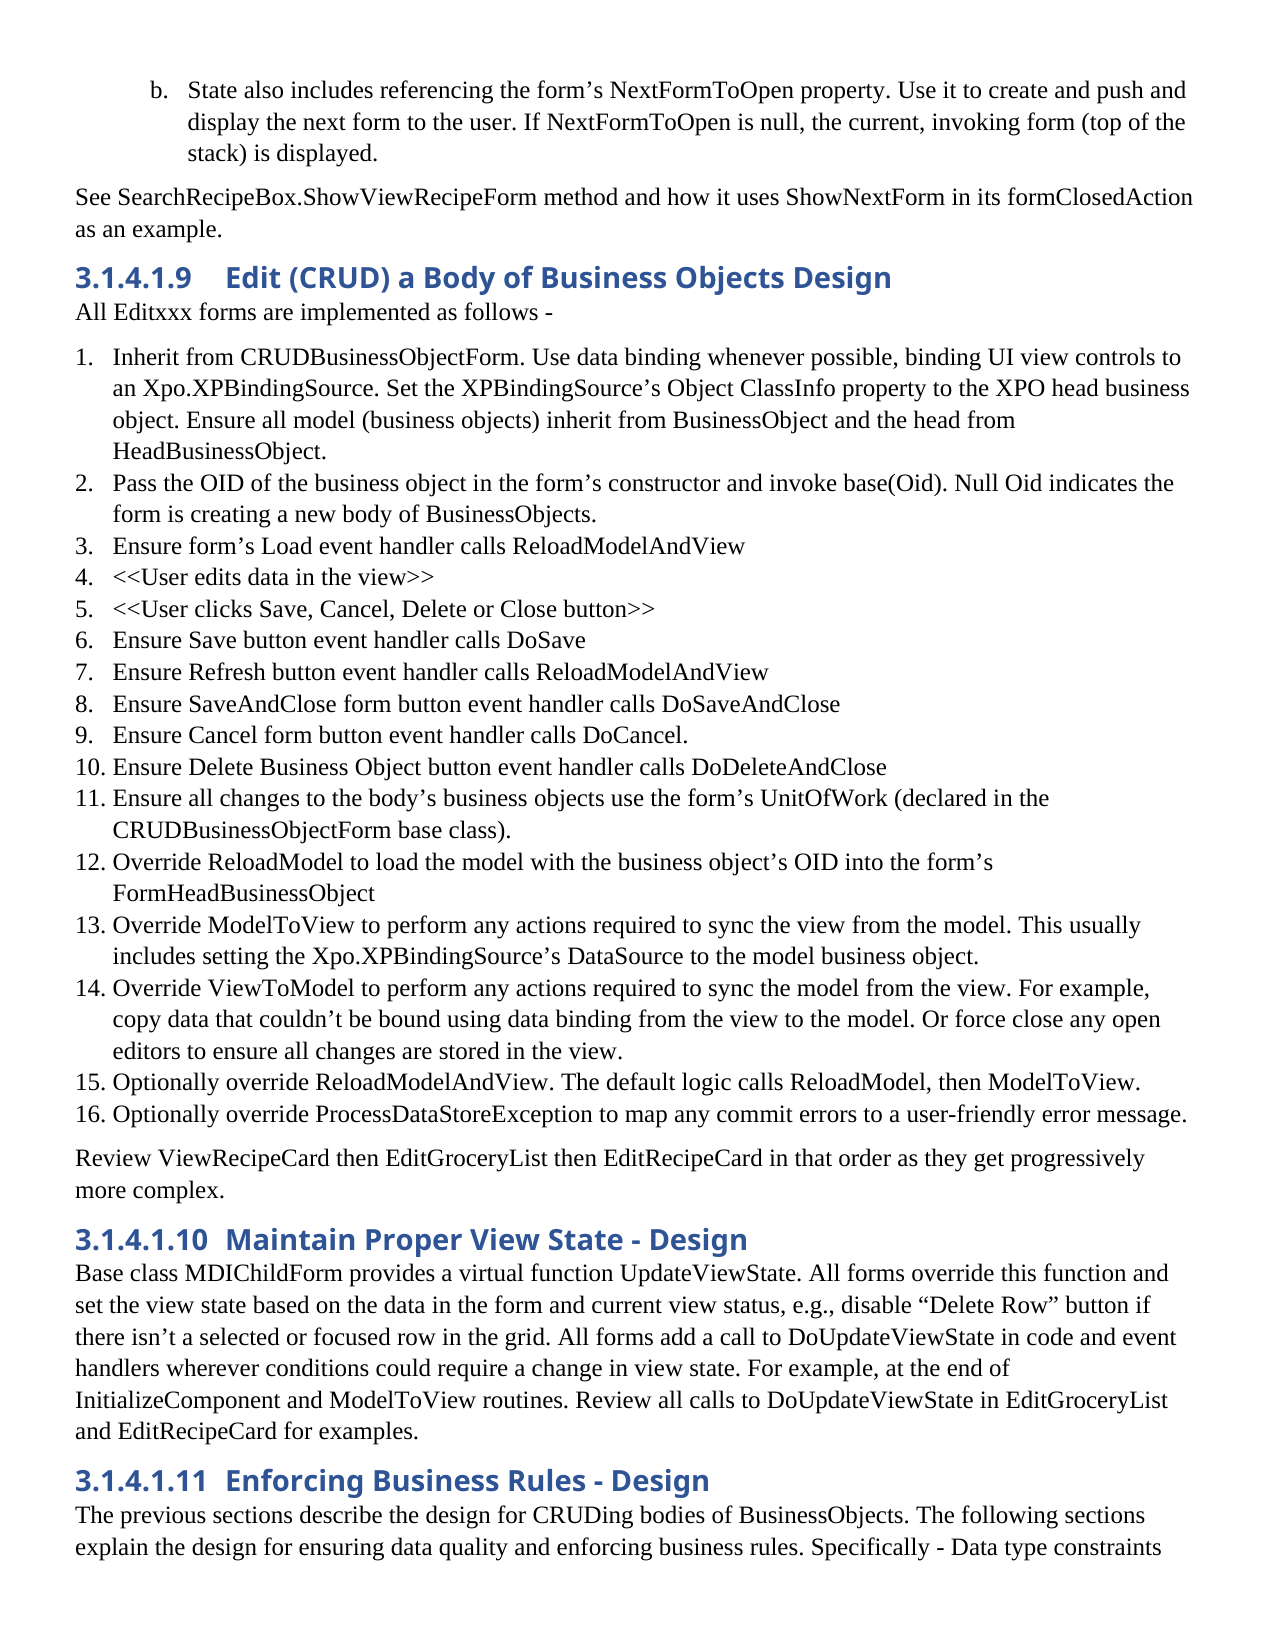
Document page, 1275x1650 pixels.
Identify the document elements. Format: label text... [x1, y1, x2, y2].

list Optionally override ProcessDataStoreException to map any commit errors to a user-friendly error message. [75, 1099, 1200, 1128]
list Override ModelToView to perform any actions required to sync the view from the model. This usually includes setting the Xpo.XPBindingSource’s DataSource to the model business object. [75, 910, 1200, 970]
list State also includes referencing the form’s NextFormToOpen property. Use it to create and push and display the next form to the user. If NextFormToOpen is null, the current, invoking form (top of the stack) is displayed. [150, 75, 1200, 167]
list Inherit from CRUDBusinessObjectForm. Use data binding whenever possible, binding UI view controls to an Xpo.XPBindingSource. Set the XPBindingSource’s Object ClassInfo property to the XPO head business object. Ensure all model (business objects) inherit from BusinessObject and the head from HeadBusinessObject. [75, 342, 1200, 465]
subtitle Edit (CRUD) a Body of Business Objects Design [75, 258, 1200, 297]
subtitle Maintain Proper View State - Design [75, 1219, 1200, 1258]
list <<User edits data in the view>> [75, 562, 1200, 591]
text See SearchRecipeBox.ShowViewRecipeForm method and how it uses ShowNextForm in its formClosedAction as an example. [75, 182, 1200, 242]
list <<User clicks Save, Cancel, Delete or Close button>> [75, 594, 1200, 623]
list Pass the OID of the business object in the form’s constructor and invoke base(Oid). Null Oid indicates the form is creating a new body of BusinessObjects. [75, 468, 1200, 528]
list Override ReloadModel to load the model with the business object’s OID into the form’s FormHeadBusinessObject [75, 847, 1200, 907]
text All Editxxx forms are implemented as follows - [75, 297, 1200, 326]
list Ensure all changes to the body’s business objects use the form’s UnitOfWork (declared in the CRUDBusinessObjectForm base class). [75, 783, 1200, 844]
list Optionally override ReloadModelAndView. The default logic calls ReloadModel, then ModelToView. [75, 1067, 1200, 1096]
text Base class MDIChildForm provides a virtual function UpdateViewState. All forms override this function and set the view state based on the data in the form and current view status, e.g., disable “Delete Row” button if there isn’t a selected or focused row in the grid. All forms add a call to DoUpdateViewState in code and event handlers wherever conditions could require a change in view state. For example, at the end of InitializeComponent and ModelToView routines. Review all calls to DoUpdateViewState in EditGroceryList and EditRecipeCard for examples. [75, 1258, 1200, 1445]
list Override ViewToModel to perform any actions required to sync the model from the view. For example, copy data that couldn’t be bound using data binding from the view to the model. Or force close any open editors to ensure all changes are stored in the view. [75, 973, 1200, 1065]
subtitle Enforcing Business Rules - Design [75, 1460, 1200, 1500]
text Review ViewRecipeCard then EditGroceryList then EditRecipeCard in that order as they get progressively more complex. [75, 1143, 1200, 1203]
list Ensure Delete Business Object button event handler calls DoDeleteAndClose [75, 752, 1200, 781]
list Ensure form’s Load event handler calls ReloadModelAndView [75, 531, 1200, 560]
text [75, 1500, 1200, 1560]
list Ensure Cancel form button event handler calls DoCancel. [75, 720, 1200, 749]
list Ensure Refresh button event handler calls ReloadModelAndView [75, 657, 1200, 686]
list Ensure SaveAndClose form button event handler calls DoSaveAndClose [75, 689, 1200, 717]
list Ensure Save button event handler calls DoSave [75, 626, 1200, 654]
